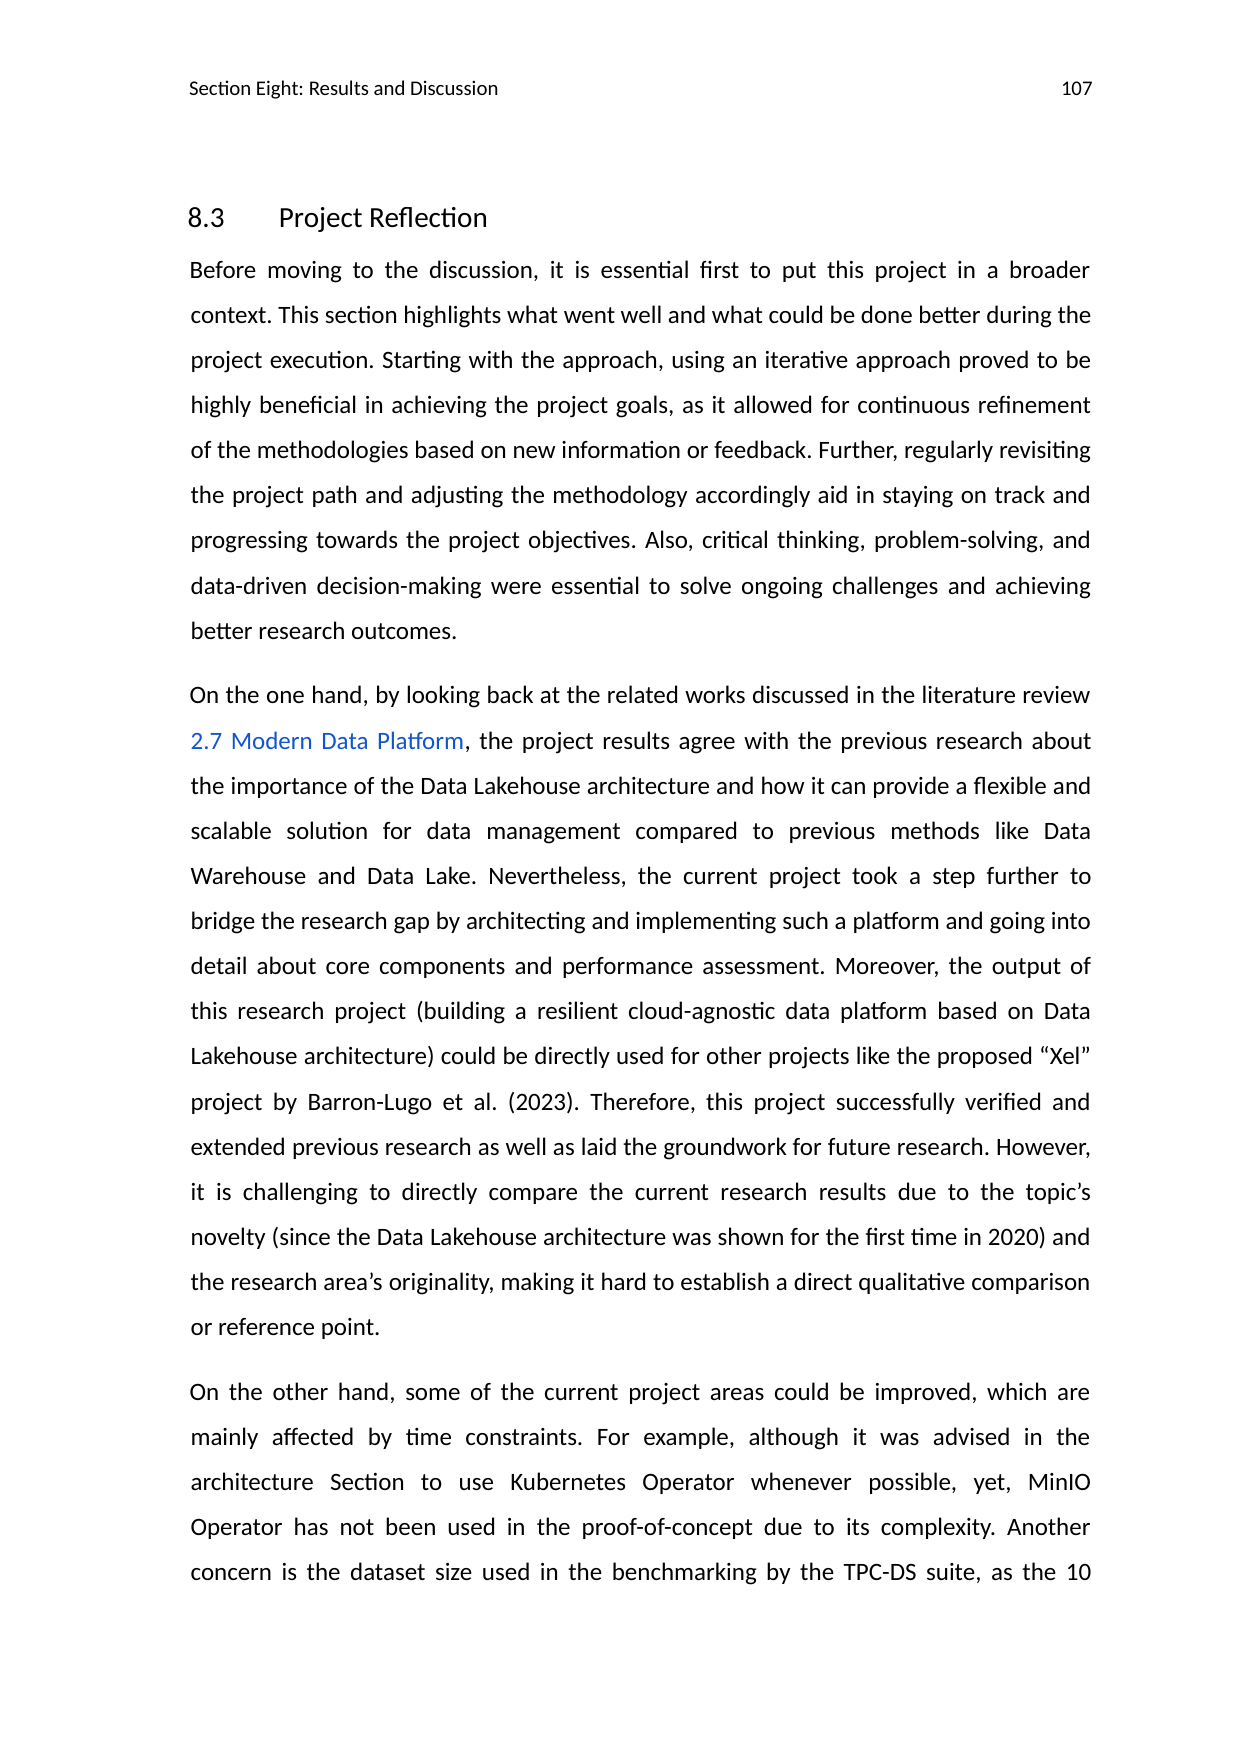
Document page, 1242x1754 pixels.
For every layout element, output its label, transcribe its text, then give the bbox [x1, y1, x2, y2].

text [189, 1376, 1092, 1587]
text Before moving to the discussion, it is essential first to put this project in a broader context. This section highlights what went well and what could be done better during the project execution. Starting with the approach, using an iterative approach proved to be highly beneficial in achieving the project goals, as it allowed for continuous refinement of the methodologies based on new information or feedback. Further, regularly revisiting the project path and adjusting the methodology accordingly aid in staying on track and progressing towards the project objectives. Also, critical thinking, problem-solving, and data-driven decision-making were essential to solve ongoing challenges and achieving better research outcomes. [189, 254, 1092, 645]
text On the one hand, by looking back at the related works discussed in the literature review 2.7 Modern Data Platform, the project results agree with the previous research about the importance of the Data Lakehouse architecture and how it can provide a flexible and scalable solution for data management compared to previous methods like Data Warehouse and Data Lake. Nevertheless, the current project took a step further to bridge the research gap by architecting and implementing such a platform and going into detail about core components and performance assessment. Moreover, the output of this research project (building a resilient cloud-agnostic data platform based on Data Lakehouse architecture) could be directly used for other projects like the proposed “Xel” project by Barron-Lugo et al. (2023). Therefore, this project successfully verified and extended previous research as well as laid the groundwork for future research. However, it is challenging to directly compare the current research results due to the topic’s novelty (since the Data Lakehouse architecture was shown for the first time in 2020) and the research area’s originality, making it hard to establish a direct qualitative comparison or reference point. [189, 680, 1092, 1342]
subtitle 8.3 Project Reflection [187, 199, 1092, 234]
